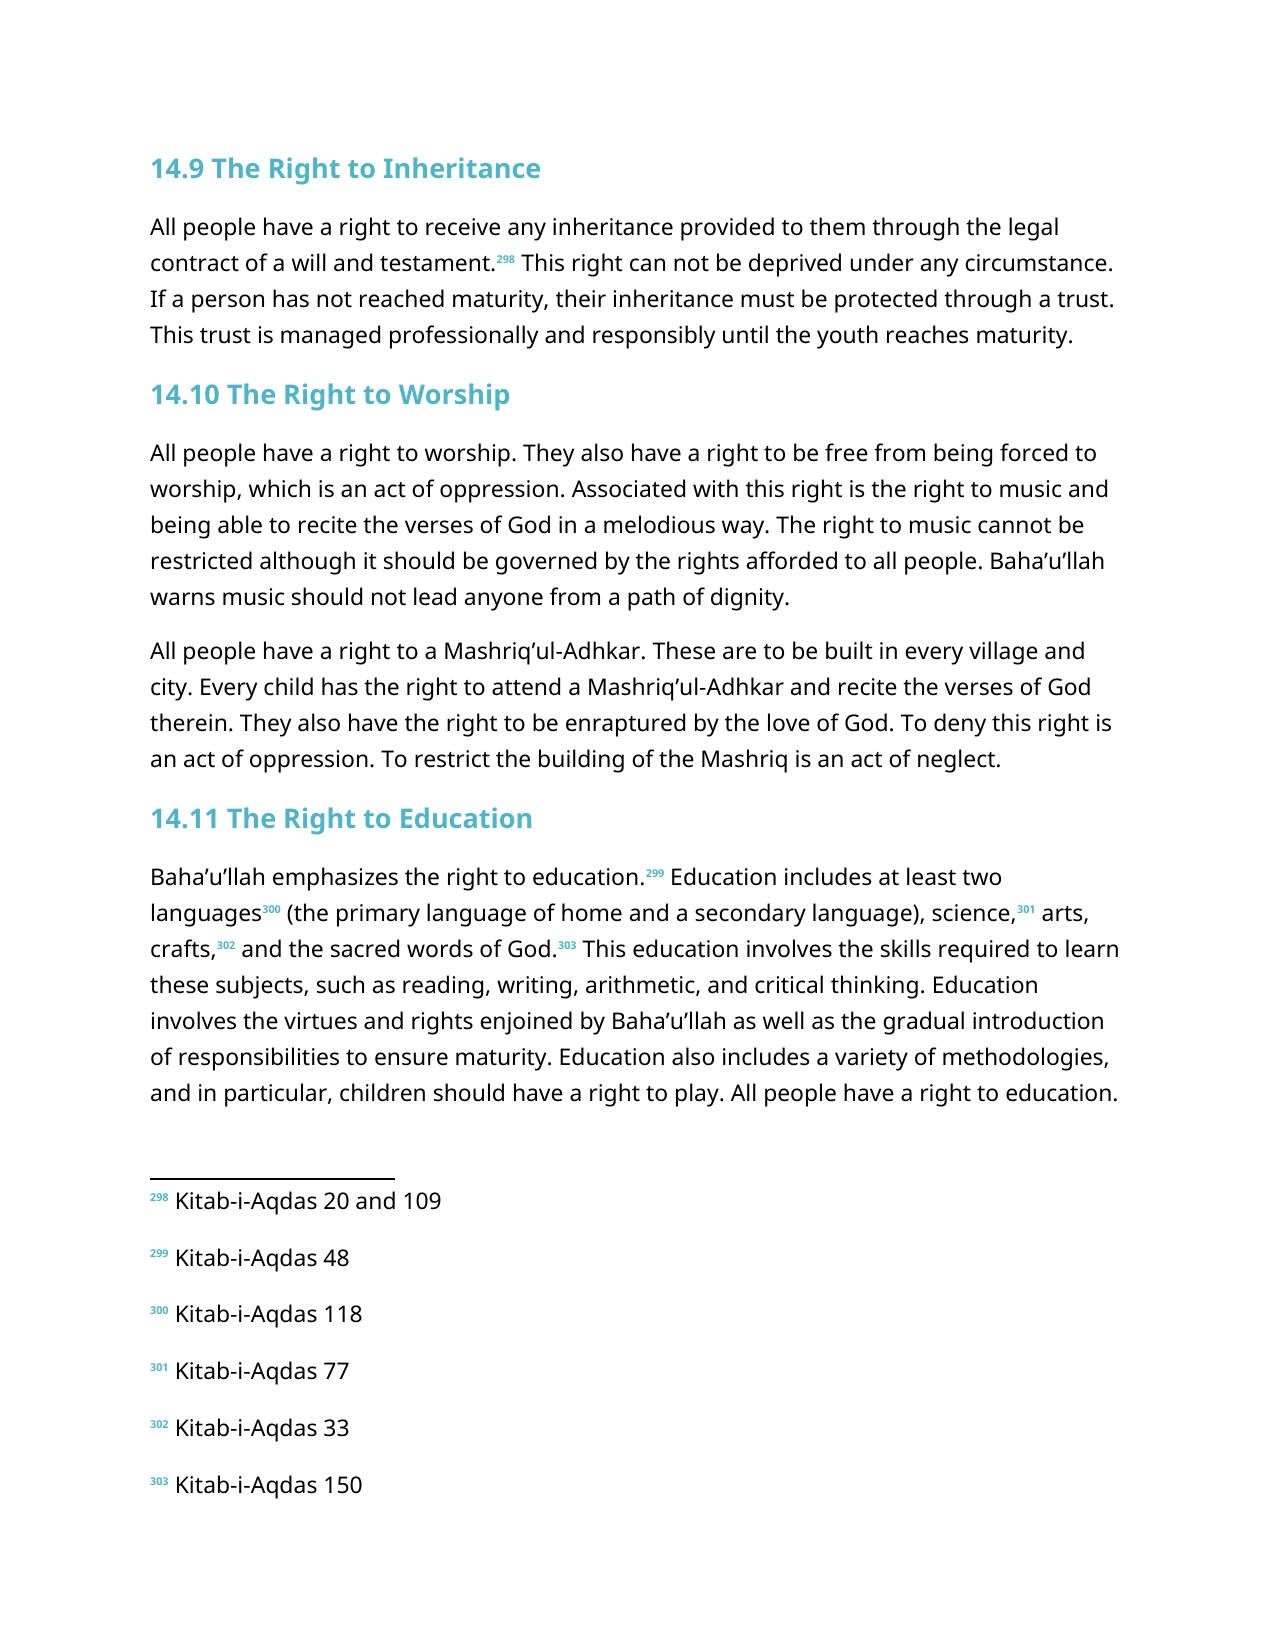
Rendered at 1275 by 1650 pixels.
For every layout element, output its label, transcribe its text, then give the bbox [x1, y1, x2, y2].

subtitle 14.10 The Right to Worship [150, 376, 1125, 413]
subtitle 14.11 The Right to Education [150, 800, 1125, 837]
text All people have a right to receive any inheritance provided to them through the legal contract of a will and testament. This right can not be deprived under any circumstance. If a person has not reached maturity, their inheritance must be protected through a trust. This trust is managed professionally and responsibly until the youth reaches maturity. [150, 211, 1125, 350]
text All people have a right to a Mashriq’ul-Adhkar. These are to be built in every village and city. Every child has the right to attend a Mashriq’ul-Adhkar and recite the verses of God therein. They also have the right to be enraptured by the love of God. To deny this right is an act of oppression. To restrict the building of the Mashriq is an act of neglect. [150, 635, 1125, 774]
text Baha’u’llah emphasizes the right to education. Education includes at least two languages (the primary language of home and a secondary language), science, arts, crafts, and the sacred words of God. This education involves the skills required to learn these subjects, such as reading, writing, arithmetic, and critical thinking. Education involves the virtues and rights enjoined by Baha’u’llah as well as the gradual introduction of responsibilities to ensure maturity. Education also includes a variety of methodologies, and in particular, children should have a right to play. All people have a right to education. [150, 861, 1125, 1108]
subtitle 14.9 The Right to Inheritance [150, 150, 1125, 187]
text All people have a right to worship. They also have a right to be free from being forced to worship, which is an act of oppression. Associated with this right is the right to music and being able to recite the verses of God in a melodious way. The right to music cannot be restricted although it should be governed by the rights afforded to all people. Baha’u’llah warns music should not lead anyone from a path of dignity. [150, 437, 1125, 612]
